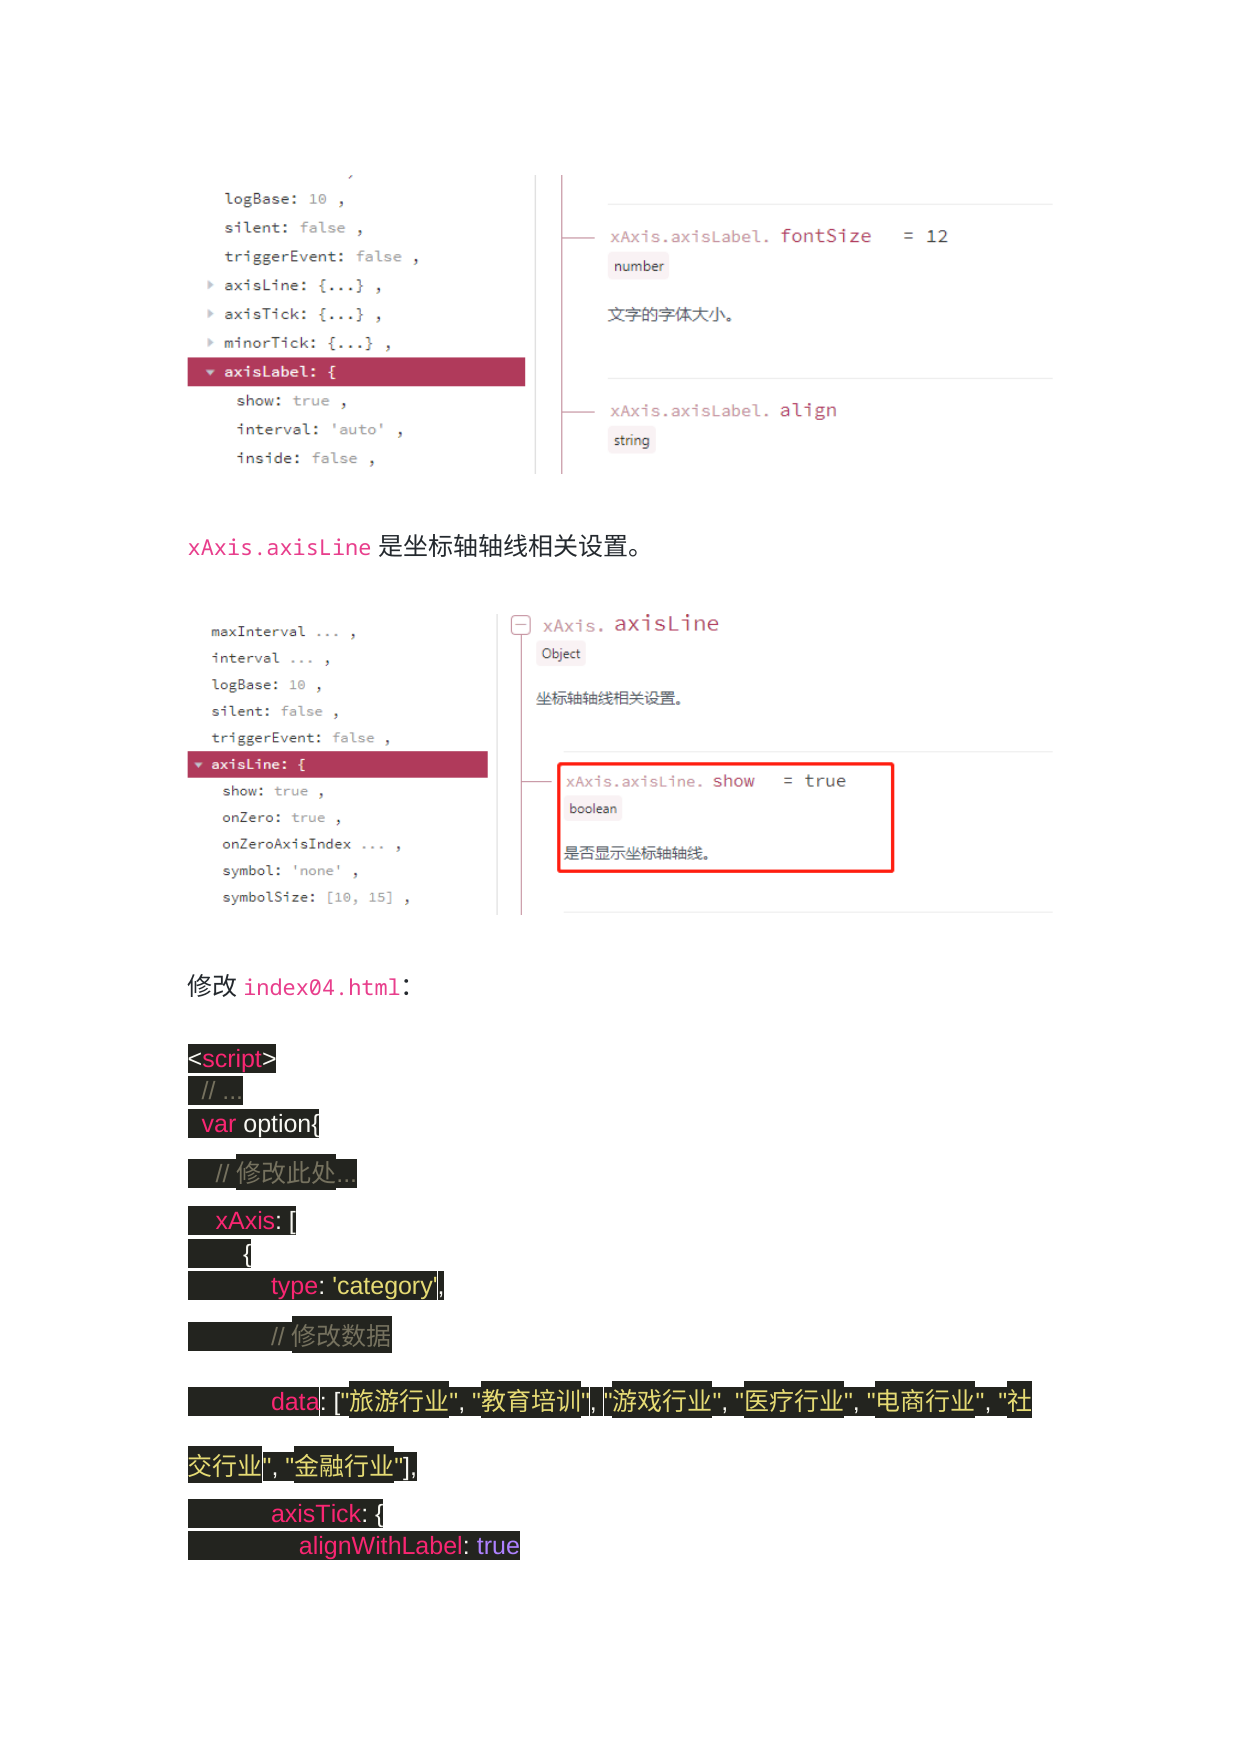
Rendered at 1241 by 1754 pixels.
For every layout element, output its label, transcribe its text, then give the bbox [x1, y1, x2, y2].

text type: 'category', [187, 1269, 1053, 1302]
text xAxis: [ [187, 1204, 1053, 1237]
text alignWithLabel: true [187, 1529, 1053, 1562]
text xAxis.axisLine 是坐标轴轴线相关设置。 [187, 512, 1053, 577]
text axisTick: { [187, 1497, 1053, 1529]
picture [187, 614, 1053, 915]
text 修改 index04.html： [187, 952, 1053, 1017]
text // ... [187, 1074, 1053, 1107]
text { [187, 1237, 1053, 1269]
text data: ["旅游行业", "教育培训", "游戏行业", "医疗行业", "电商行业", "社交行业", "金融行业"], [187, 1367, 1053, 1497]
text <script> [187, 1042, 1053, 1074]
text // 修改此处... [187, 1139, 1053, 1204]
text // 修改数据 [187, 1302, 1053, 1367]
picture [187, 175, 1053, 474]
text var option{ [187, 1107, 1053, 1139]
